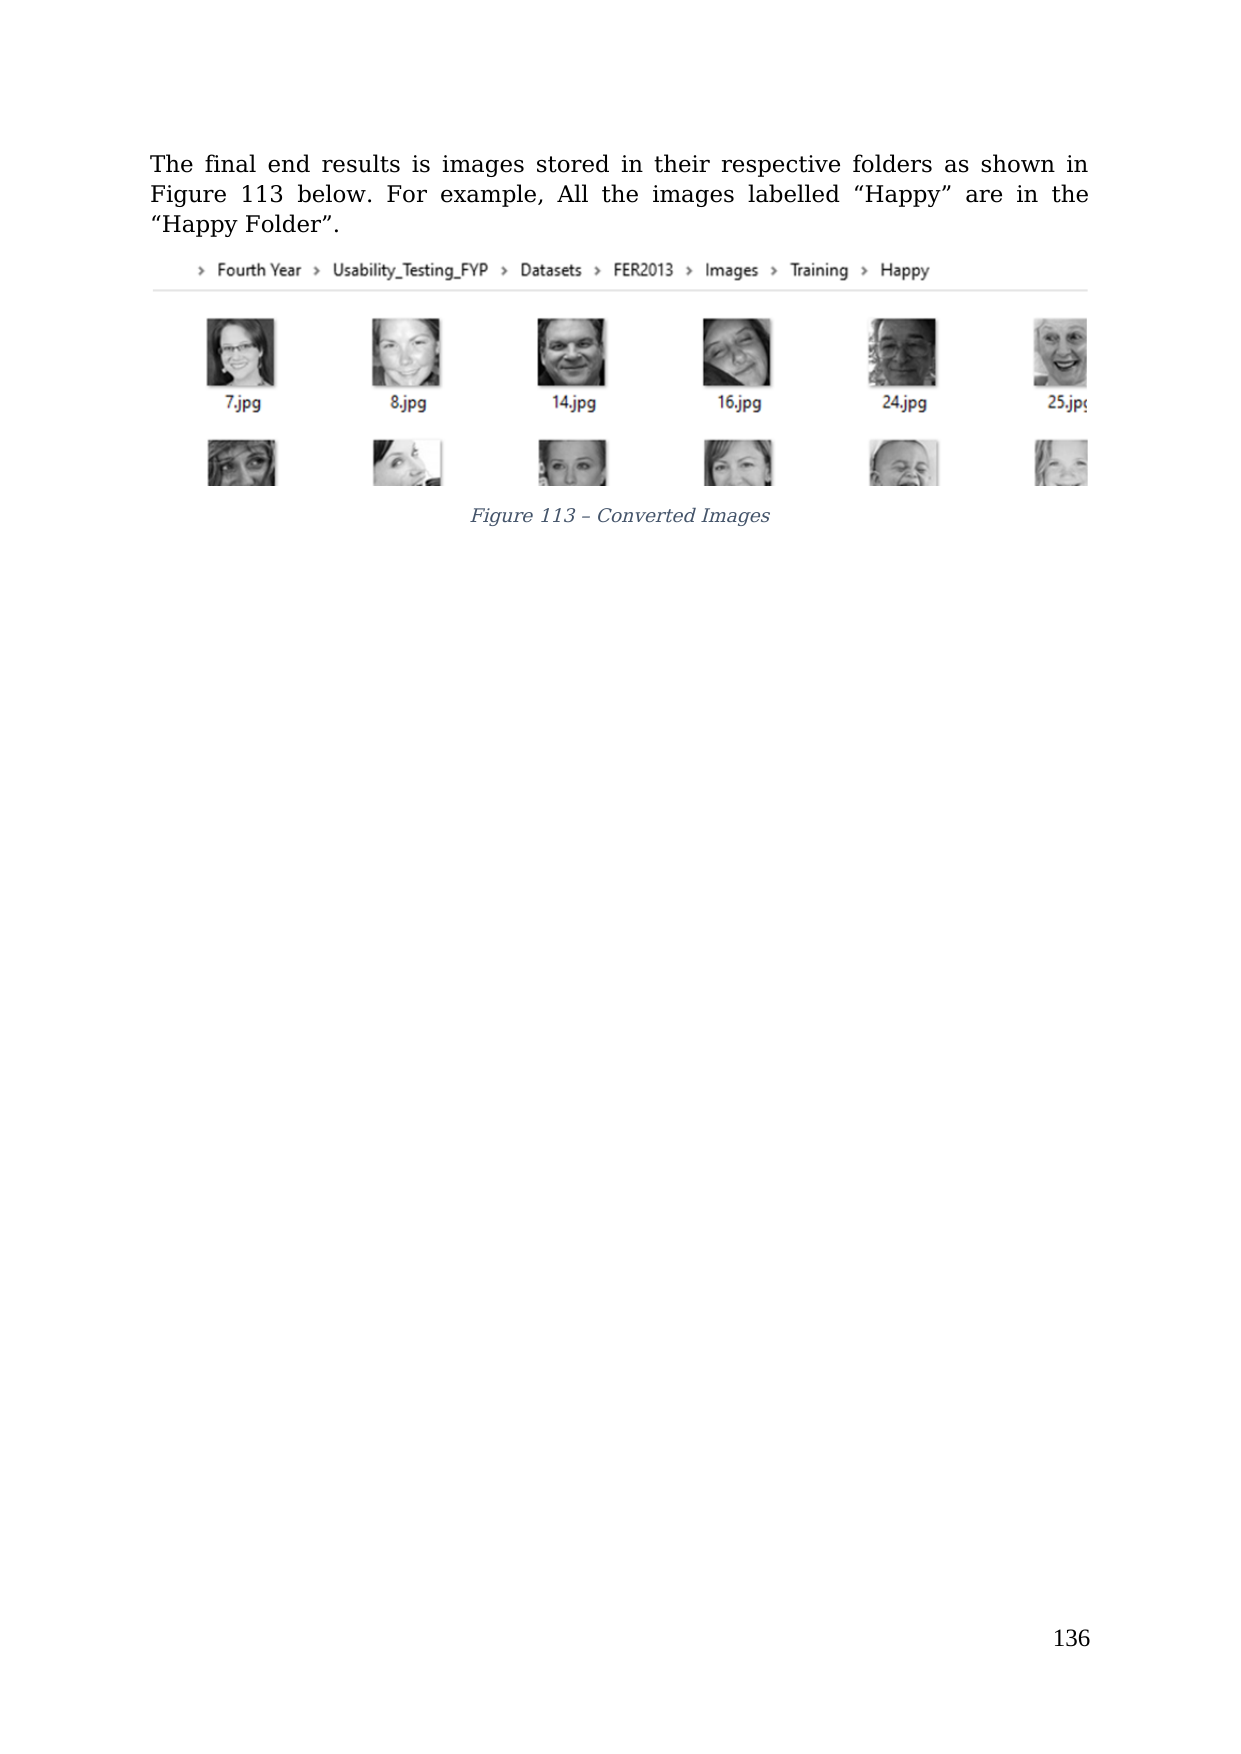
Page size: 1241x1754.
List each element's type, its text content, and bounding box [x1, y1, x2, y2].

picture [152, 255, 1088, 486]
text Figure 113 – Converted Images [150, 504, 1090, 527]
text The final end results is images stored in their respective folders as shown in Figure 113 below. For example, All the images labelled “Happy” are in the “Happy Folder”. [150, 150, 1090, 237]
